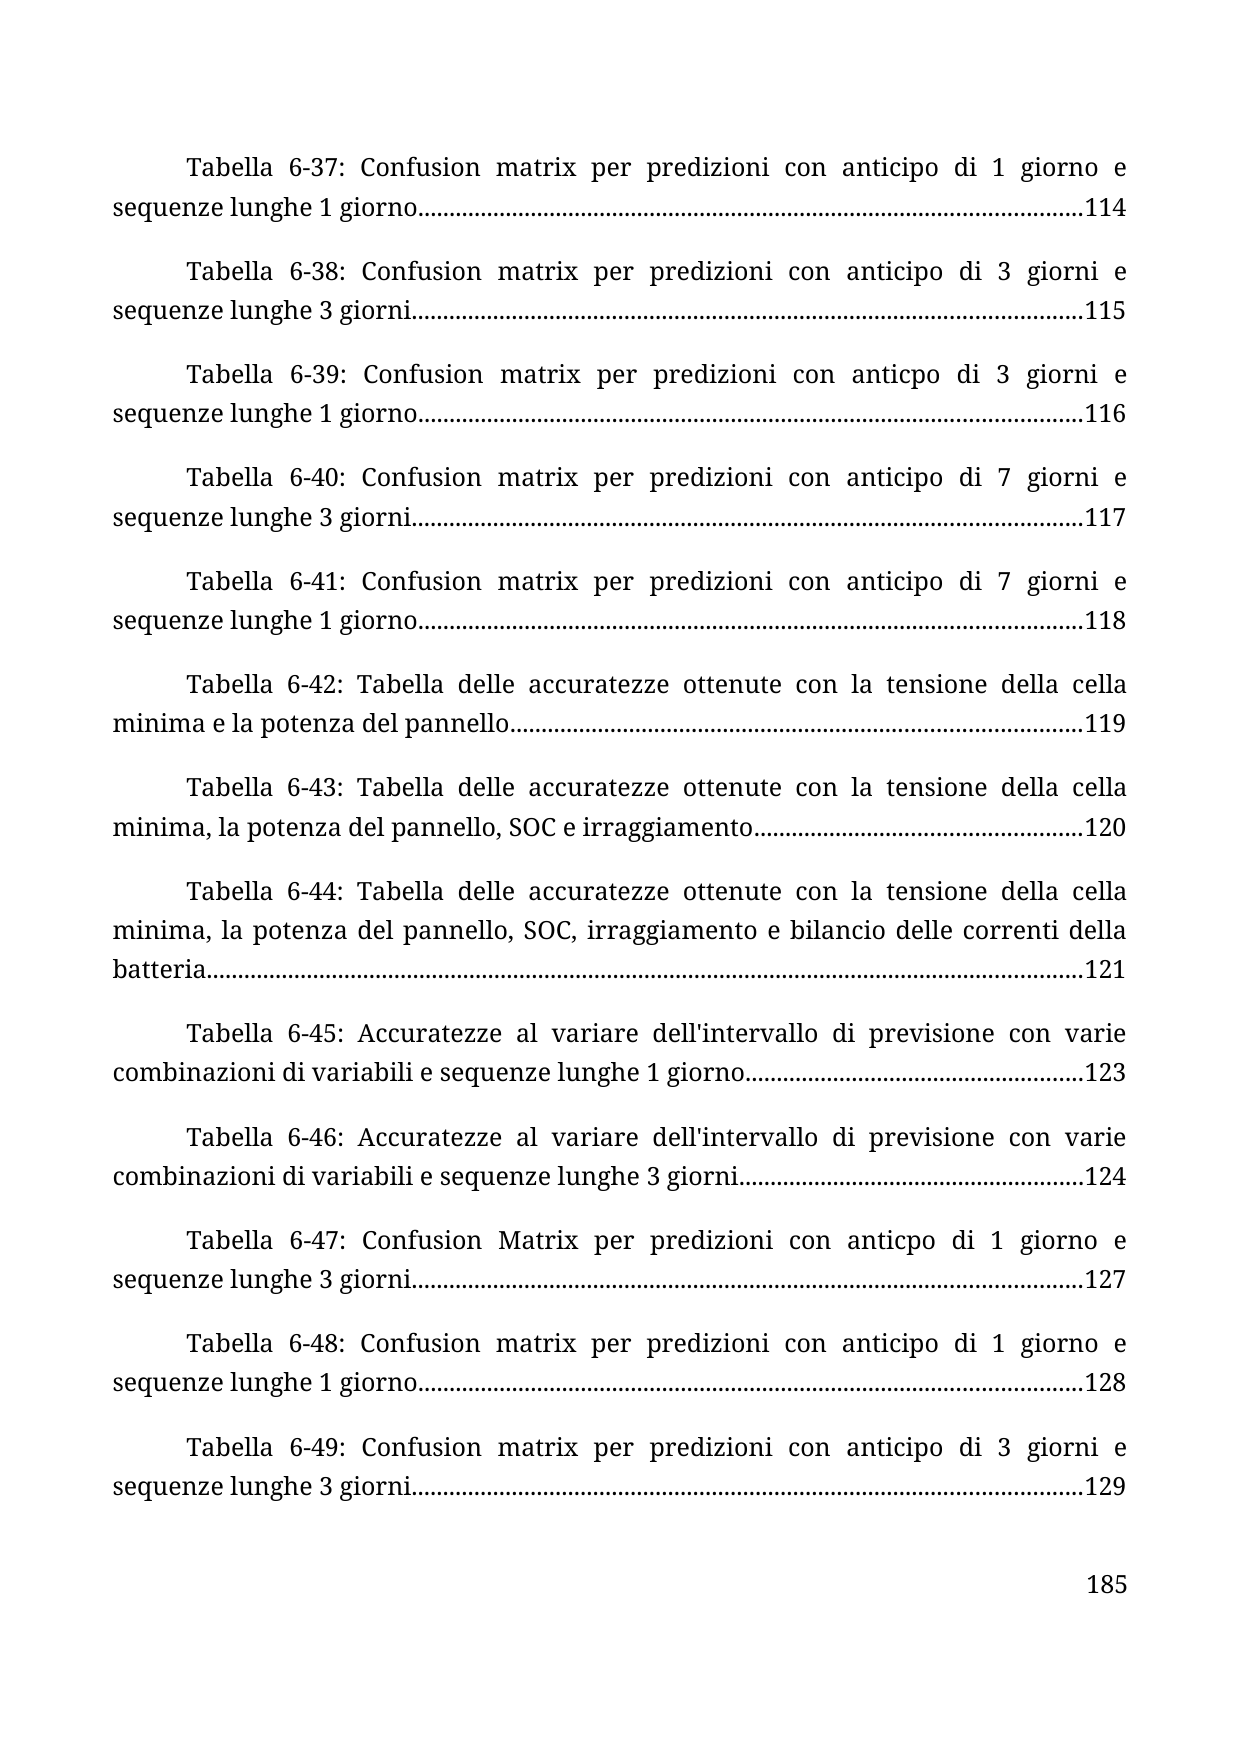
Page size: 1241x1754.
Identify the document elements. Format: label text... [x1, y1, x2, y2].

text Tabella 6-47: Confusion Matrix per predizioni con anticpo di 1 giorno e sequenze lunghe 3 giorni 127 [112, 1222, 1128, 1296]
text Tabella 6-46: Accuratezze al variare dell'intervallo di previsione con varie combinazioni di variabili e sequenze lunghe 3 giorni 124 [112, 1119, 1128, 1192]
text Tabella 6-39: Confusion matrix per predizioni con anticpo di 3 giorni e sequenze lunghe 1 giorno 116 [112, 357, 1128, 430]
text Tabella 6-43: Tabella delle accuratezze ottenute con la tensione della cella minima, la potenza del pannello, SOC e irraggiamento 120 [112, 770, 1128, 843]
text Tabella 6-42: Tabella delle accuratezze ottenute con la tensione della cella minima e la potenza del pannello 119 [112, 667, 1128, 740]
text Tabella 6-40: Confusion matrix per predizioni con anticipo di 7 giorni e sequenze lunghe 3 giorni 117 [112, 460, 1128, 533]
text Tabella 6-44: Tabella delle accuratezze ottenute con la tensione della cella minima, la potenza del pannello, SOC, irraggiamento e bilancio delle correnti della batteria 121 [112, 873, 1128, 986]
text Tabella 6-49: Confusion matrix per predizioni con anticipo di 3 giorni e sequenze lunghe 3 giorni 129 [112, 1429, 1128, 1502]
text Tabella 6-38: Confusion matrix per predizioni con anticipo di 3 giorni e sequenze lunghe 3 giorni 115 [112, 253, 1128, 327]
text Tabella 6-41: Confusion matrix per predizioni con anticipo di 7 giorni e sequenze lunghe 1 giorno 118 [112, 563, 1128, 637]
text Tabella 6-37: Confusion matrix per predizioni con anticipo di 1 giorno e sequenze lunghe 1 giorno 114 [112, 150, 1128, 223]
text Tabella 6-48: Confusion matrix per predizioni con anticipo di 1 giorno e sequenze lunghe 1 giorno 128 [112, 1326, 1128, 1399]
text Tabella 6-45: Accuratezze al variare dell'intervallo di previsione con varie combinazioni di variabili e sequenze lunghe 1 giorno 123 [112, 1016, 1128, 1089]
